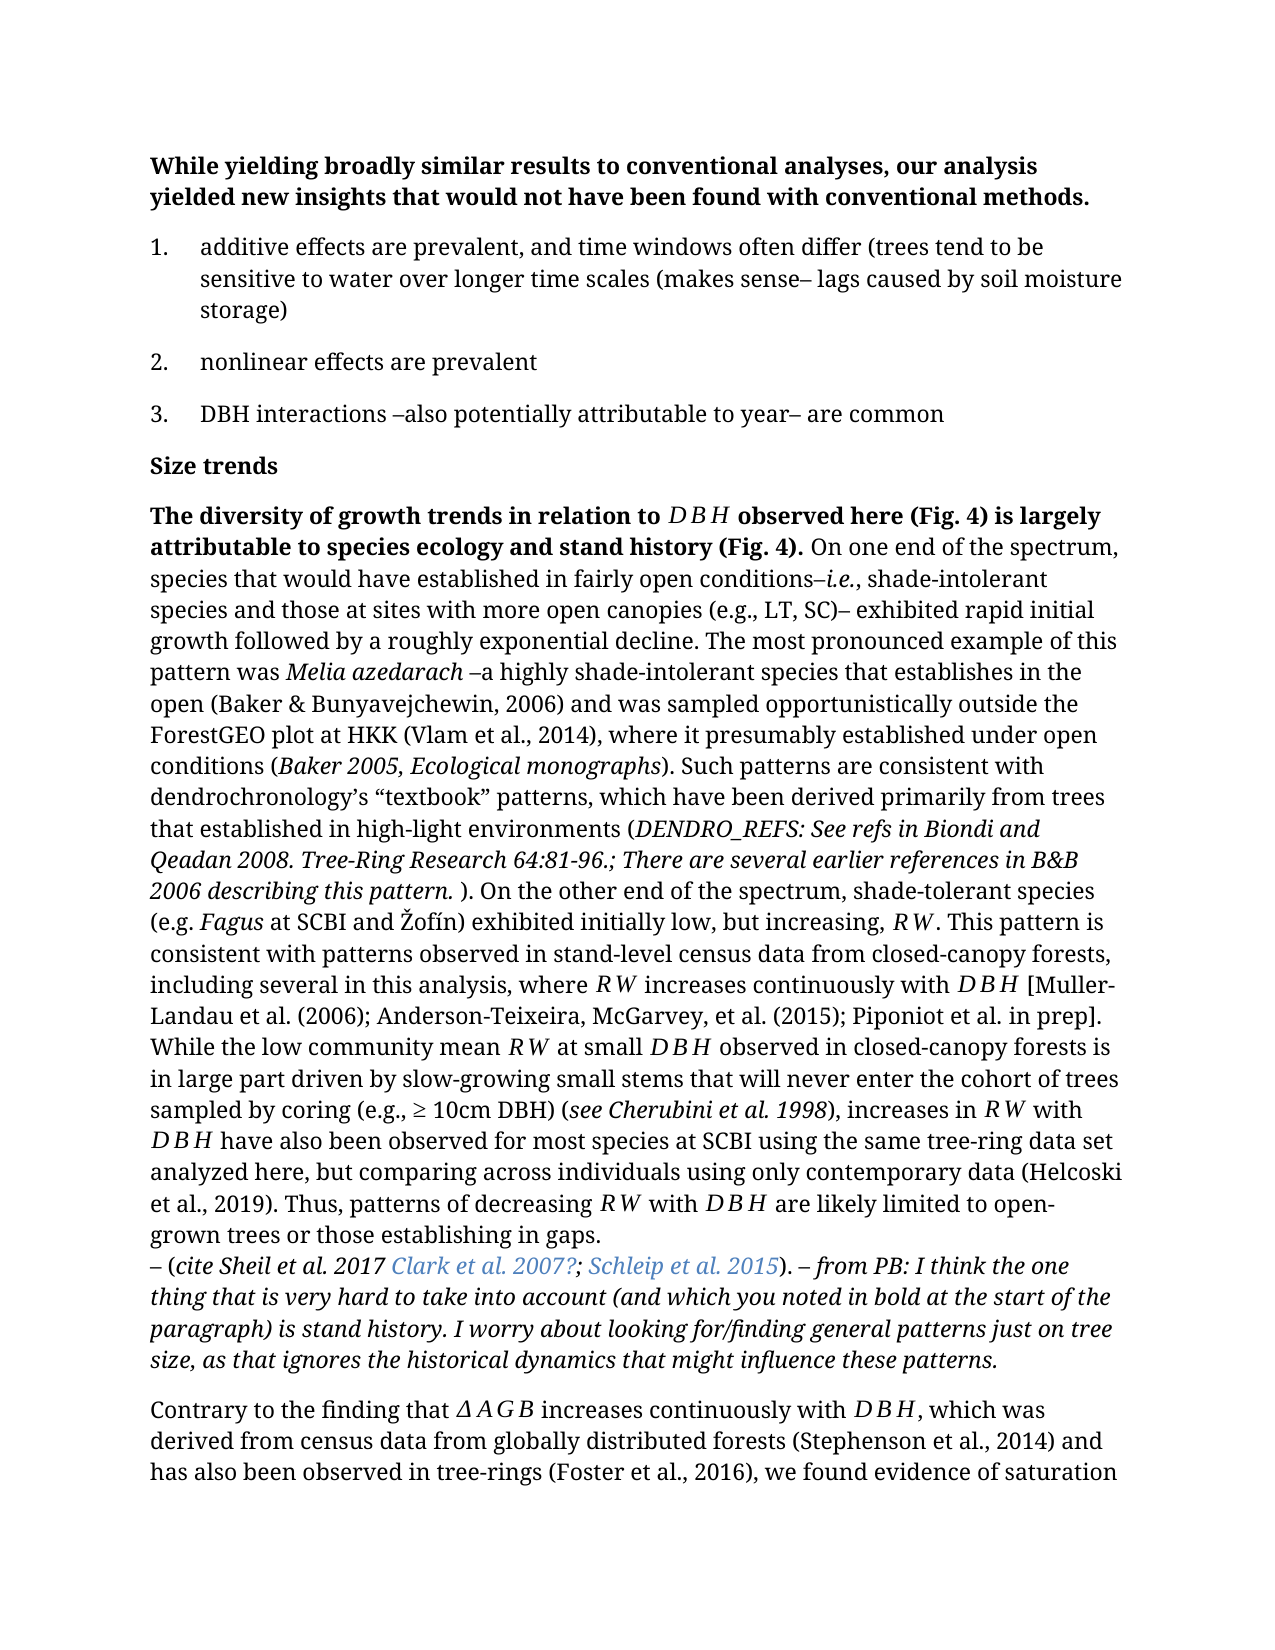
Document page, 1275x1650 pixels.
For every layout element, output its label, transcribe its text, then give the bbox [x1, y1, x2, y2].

text The diversity of growth trends in relation to observed here (Fig. 4) is largely attributable to species ecology and stand history (Fig. 4). On one end of the spectrum, species that would have established in fairly open conditions–i.e., shade-intolerant species and those at sites with more open canopies (e.g., LT, SC)– exhibited rapid initial growth followed by a roughly exponential decline. The most pronounced example of this pattern was Melia azedarach –a highly shade-intolerant species that establishes in the open (Baker & Bunyavejchewin, 2006) and was sampled opportunistically outside the ForestGEO plot at HKK (Vlam et al., 2014), where it presumably established under open conditions (Baker 2005, Ecological monographs). Such patterns are consistent with dendrochronology’s “textbook” patterns, which have been derived primarily from trees that established in high-light environments (DENDRO_REFS: See refs in Biondi and Qeadan 2008. Tree-Ring Research 64:81-96.; There are several earlier references in B&B 2006 describing this pattern. ). On the other end of the spectrum, shade-tolerant species (e.g. Fagus at SCBI and Žofín) exhibited initially low, but increasing, . This pattern is consistent with patterns observed in stand-level census data from closed-canopy forests, including several in this analysis, where increases continuously with [Muller-Landau et al. (2006); Anderson-Teixeira, McGarvey, et al. (2015); Piponiot et al. in prep]. While the low community mean at small observed in closed-canopy forests is in large part driven by slow-growing small stems that will never enter the cohort of trees sampled by coring (e.g., 10cm DBH) (see Cherubini et al. 1998), increases in with have also been observed for most species at SCBI using the same tree-ring data set analyzed here, but comparing across individuals using only contemporary data (Helcoski et al., 2019). Thus, patterns of decreasing with are likely limited to open-grown trees or those establishing in gaps. – (cite Sheil et al. 2017 Clark et al. 2007?; Schleip et al. 2015). – from PB: I think the one thing that is very hard to take into account (and which you noted in bold at the start of the paragraph) is stand history. I worry about looking for/finding general patterns just on tree size, as that ignores the historical dynamics that might influence these patterns. [150, 500, 1125, 1375]
list additive effects are prevalent, and time windows often differ (trees tend to be sensitive to water over longer time scales (makes sense– lags caused by soil moisture storage) [150, 231, 1125, 325]
list nonlinear effects are prevalent [150, 346, 1125, 377]
text While yielding broadly similar results to conventional analyses, our analysis yielded new insights that would not have been found with conventional methods. [150, 150, 1125, 212]
list DBH interactions –also potentially attributable to year– are common [150, 398, 1125, 429]
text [150, 1394, 1125, 1487]
subtitle Size trends [150, 450, 1125, 481]
